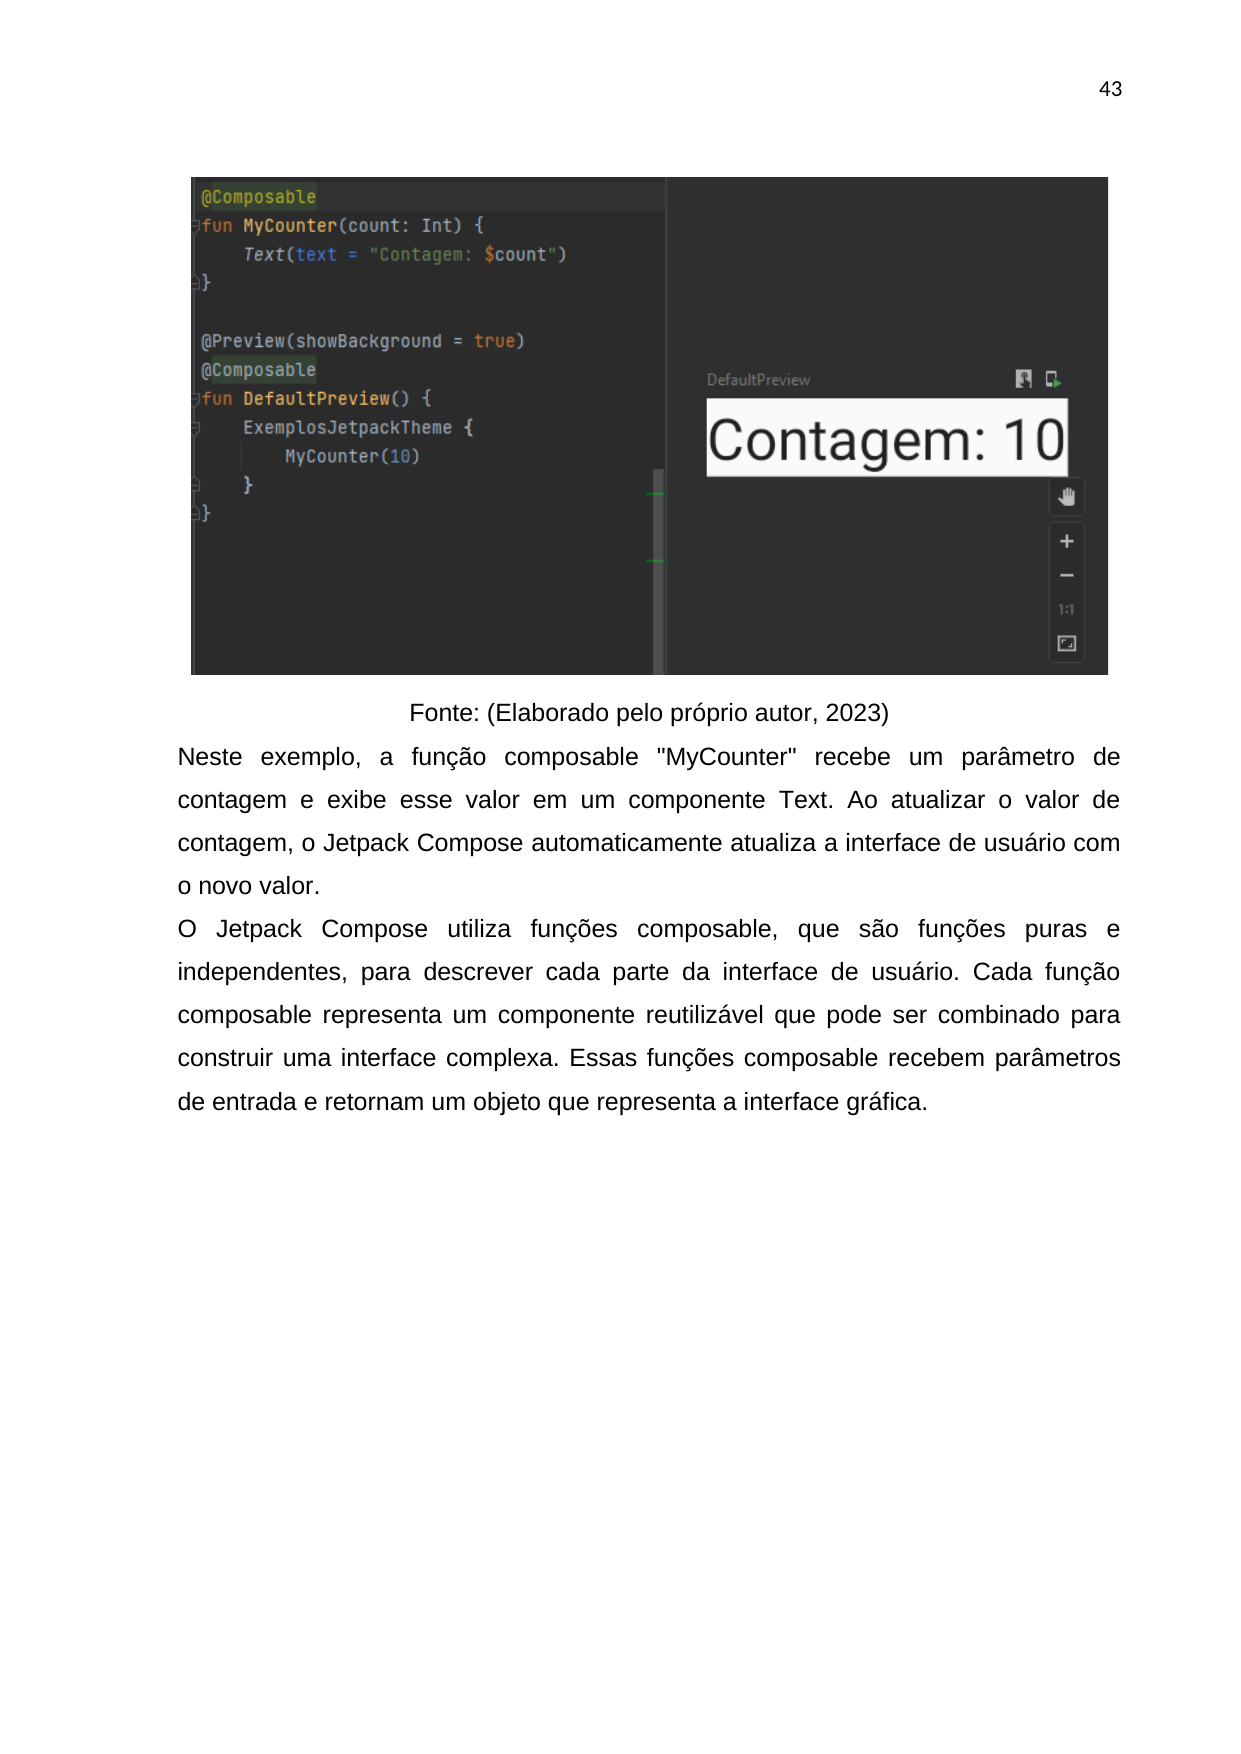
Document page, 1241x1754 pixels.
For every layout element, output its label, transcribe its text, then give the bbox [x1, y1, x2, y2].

list O Jetpack Compose utiliza funções composable, que são funções puras e independentes, para descrever cada parte da interface de usuário. Cada função composable representa um componente reutilizável que pode ser combinado para construir uma interface complexa. Essas funções composable recebem parâmetros de entrada e retornam um objeto que representa a interface gráfica. [177, 914, 1122, 1115]
list Neste exemplo, a função composable "MyCounter" recebe um parâmetro de contagem e exibe esse valor em um componente Text. Ao atualizar o valor de contagem, o Jetpack Compose automaticamente atualiza a interface de usuário com o novo valor. [177, 742, 1122, 900]
picture [191, 177, 1109, 675]
list Fonte: (Elaborado pelo próprio autor, 2023) [177, 698, 1122, 727]
